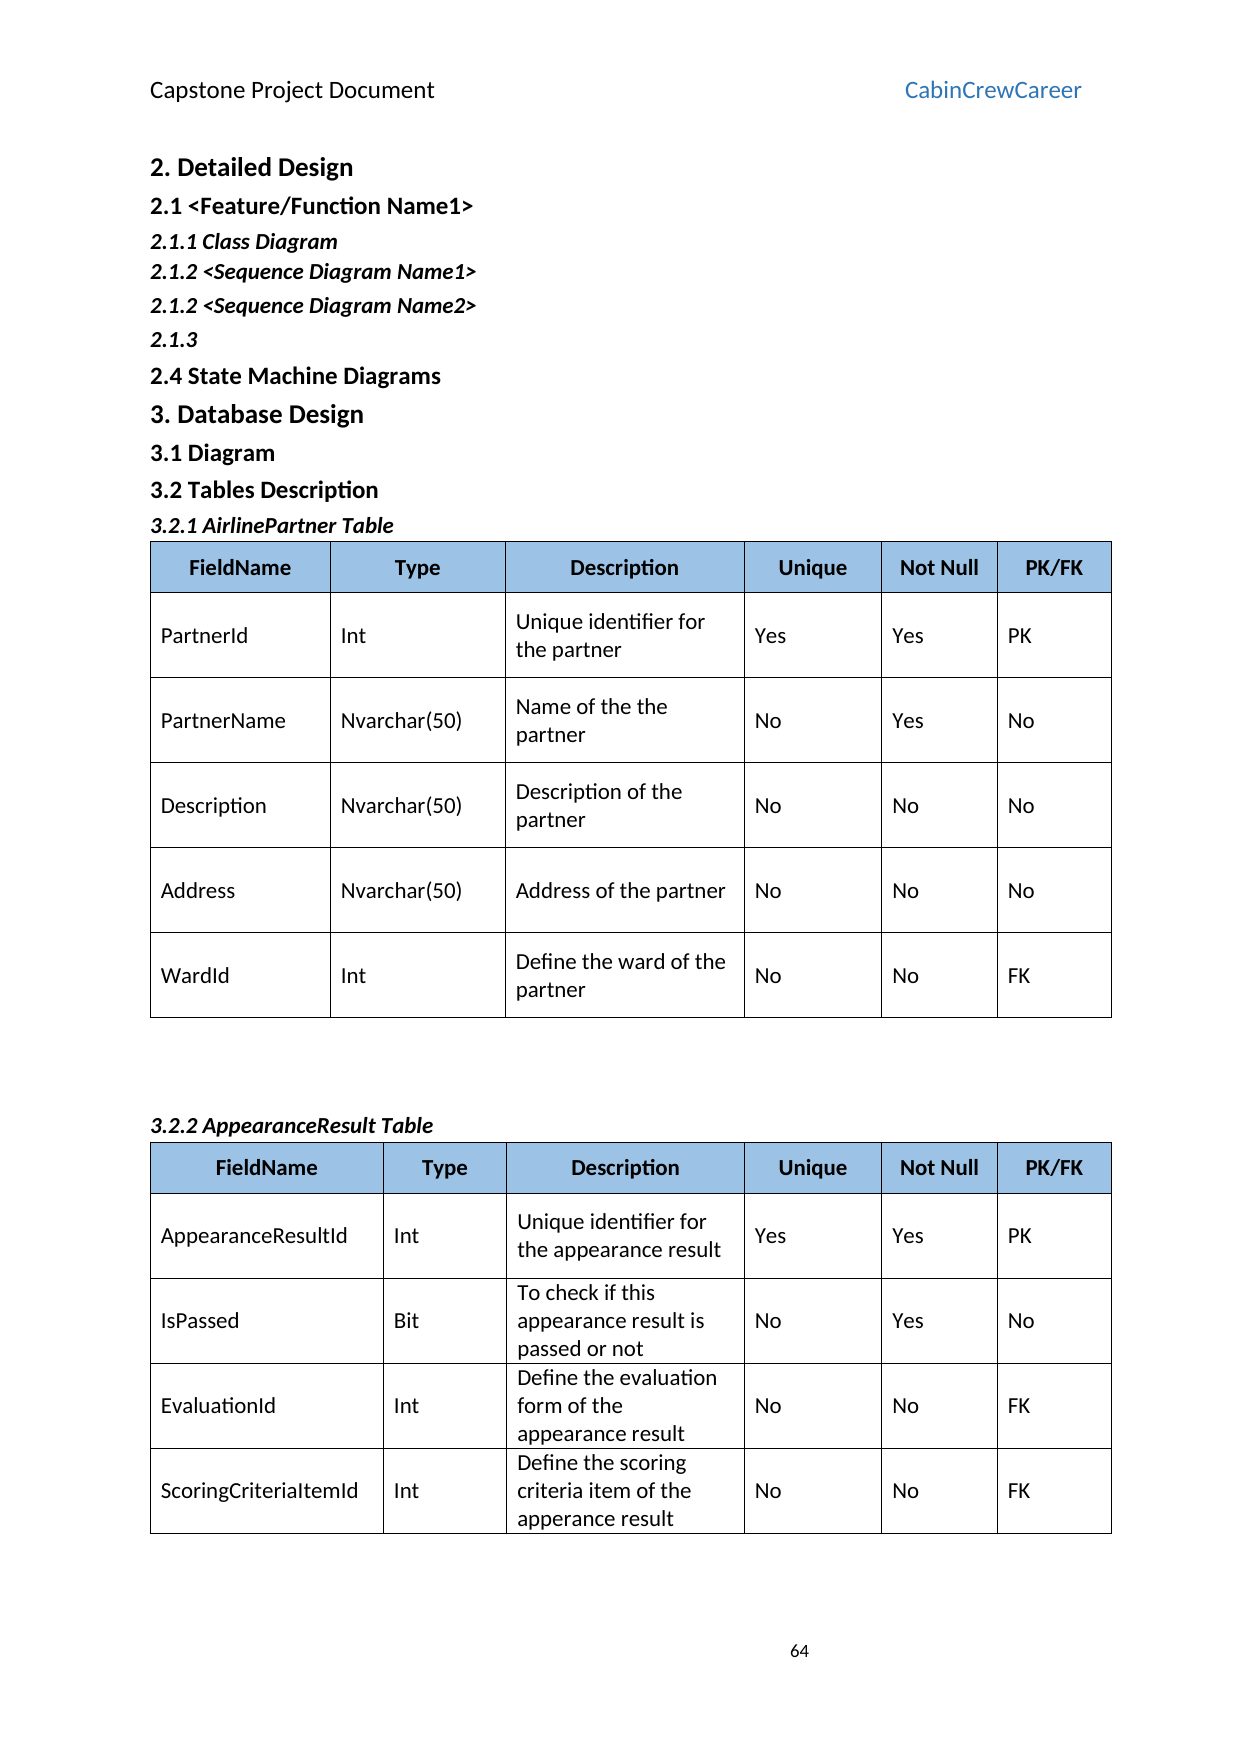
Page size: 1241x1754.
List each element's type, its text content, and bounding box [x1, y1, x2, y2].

subtitle 3.2.1 AirlinePartner Table [150, 511, 1090, 539]
table_header Type [384, 1143, 506, 1193]
table_cell No [882, 933, 997, 1017]
table_header Description [507, 1143, 744, 1193]
table_cell PK [998, 593, 1111, 677]
table_cell WardId [151, 933, 330, 1017]
table_cell No [745, 848, 881, 932]
table_cell No [745, 678, 881, 762]
subtitle 2. Detailed Design [150, 150, 1090, 183]
subtitle 2.4 State Machine Diagrams [150, 360, 1090, 390]
table_cell Define the scoring criteria item of the apperance result [507, 1449, 744, 1533]
table_cell Int [331, 933, 505, 1017]
table_cell Int [384, 1364, 506, 1448]
table_cell Unique identifier for the appearance result [507, 1194, 744, 1278]
table_cell No [882, 1449, 997, 1533]
table_cell Yes [745, 1194, 881, 1278]
table_header Unique [745, 542, 881, 592]
table_cell To check if this appearance result is passed or not [507, 1279, 744, 1363]
table_cell EvaluationId [151, 1364, 383, 1448]
text 2.1.2 <Sequence Diagram Name2> [150, 291, 1090, 319]
table_cell No [998, 1279, 1111, 1363]
table_cell Int [384, 1194, 506, 1278]
table_header Unique [745, 1143, 881, 1193]
table_cell No [745, 1279, 881, 1363]
table_header FieldName [151, 1143, 383, 1193]
table_cell Int [331, 593, 505, 677]
table_cell Address of the partner [506, 848, 744, 932]
table_header PK/FK [998, 1143, 1111, 1193]
table_header Not Null [882, 1143, 997, 1193]
table_header Not Null [882, 542, 997, 592]
table_cell No [998, 848, 1111, 932]
table_cell No [882, 1364, 997, 1448]
table_cell Define the evaluation form of the appearance result [507, 1364, 744, 1448]
table_cell Yes [882, 678, 997, 762]
table_cell No [882, 763, 997, 847]
table_cell Nvarchar(50) [331, 678, 505, 762]
table_cell No [998, 678, 1111, 762]
table_cell FK [998, 933, 1111, 1017]
table_cell Unique identifier for the partner [506, 593, 744, 677]
subtitle 3. Database Design [150, 397, 1090, 430]
table_header PK/FK [998, 542, 1111, 592]
table_cell AppearanceResultId [151, 1194, 383, 1278]
table_cell No [745, 763, 881, 847]
table_header FieldName [151, 542, 330, 592]
subtitle 3.1 Diagram [150, 437, 1090, 467]
table_cell IsPassed [151, 1279, 383, 1363]
table_cell Description [151, 763, 330, 847]
subtitle 2.1 <Feature/Function Name1> [150, 190, 1090, 220]
subtitle 2.1.1 Class Diagram [150, 227, 1090, 255]
table_cell No [998, 763, 1111, 847]
table_cell Yes [745, 593, 881, 677]
table_cell Name of the the partner [506, 678, 744, 762]
subtitle 3.2 Tables Description [150, 474, 1090, 504]
table_cell Nvarchar(50) [331, 848, 505, 932]
table_cell Define the ward of the partner [506, 933, 744, 1017]
table_cell FK [998, 1364, 1111, 1448]
table_cell No [745, 1364, 881, 1448]
table_cell PK [998, 1194, 1111, 1278]
text 2.1.3 [150, 326, 1090, 354]
table_cell FK [998, 1449, 1111, 1533]
table_header Description [506, 542, 744, 592]
text 2.1.2 <Sequence Diagram Name1> [150, 257, 1090, 285]
table_cell No [745, 933, 881, 1017]
table_cell No [882, 848, 997, 932]
subtitle 3.2.2 AppearanceResult Table [150, 1111, 1090, 1139]
table_cell Yes [882, 593, 997, 677]
table_cell Yes [882, 1194, 997, 1278]
table_cell Int [384, 1449, 506, 1533]
table_cell Address [151, 848, 330, 932]
table_cell Bit [384, 1279, 506, 1363]
table_cell ScoringCriteriaItemId [151, 1449, 383, 1533]
table_cell PartnerName [151, 678, 330, 762]
table_cell No [745, 1449, 881, 1533]
table_header Type [331, 542, 505, 592]
table_cell Description of the partner [506, 763, 744, 847]
table_cell Yes [882, 1279, 997, 1363]
table_cell PartnerId [151, 593, 330, 677]
table_cell Nvarchar(50) [331, 763, 505, 847]
